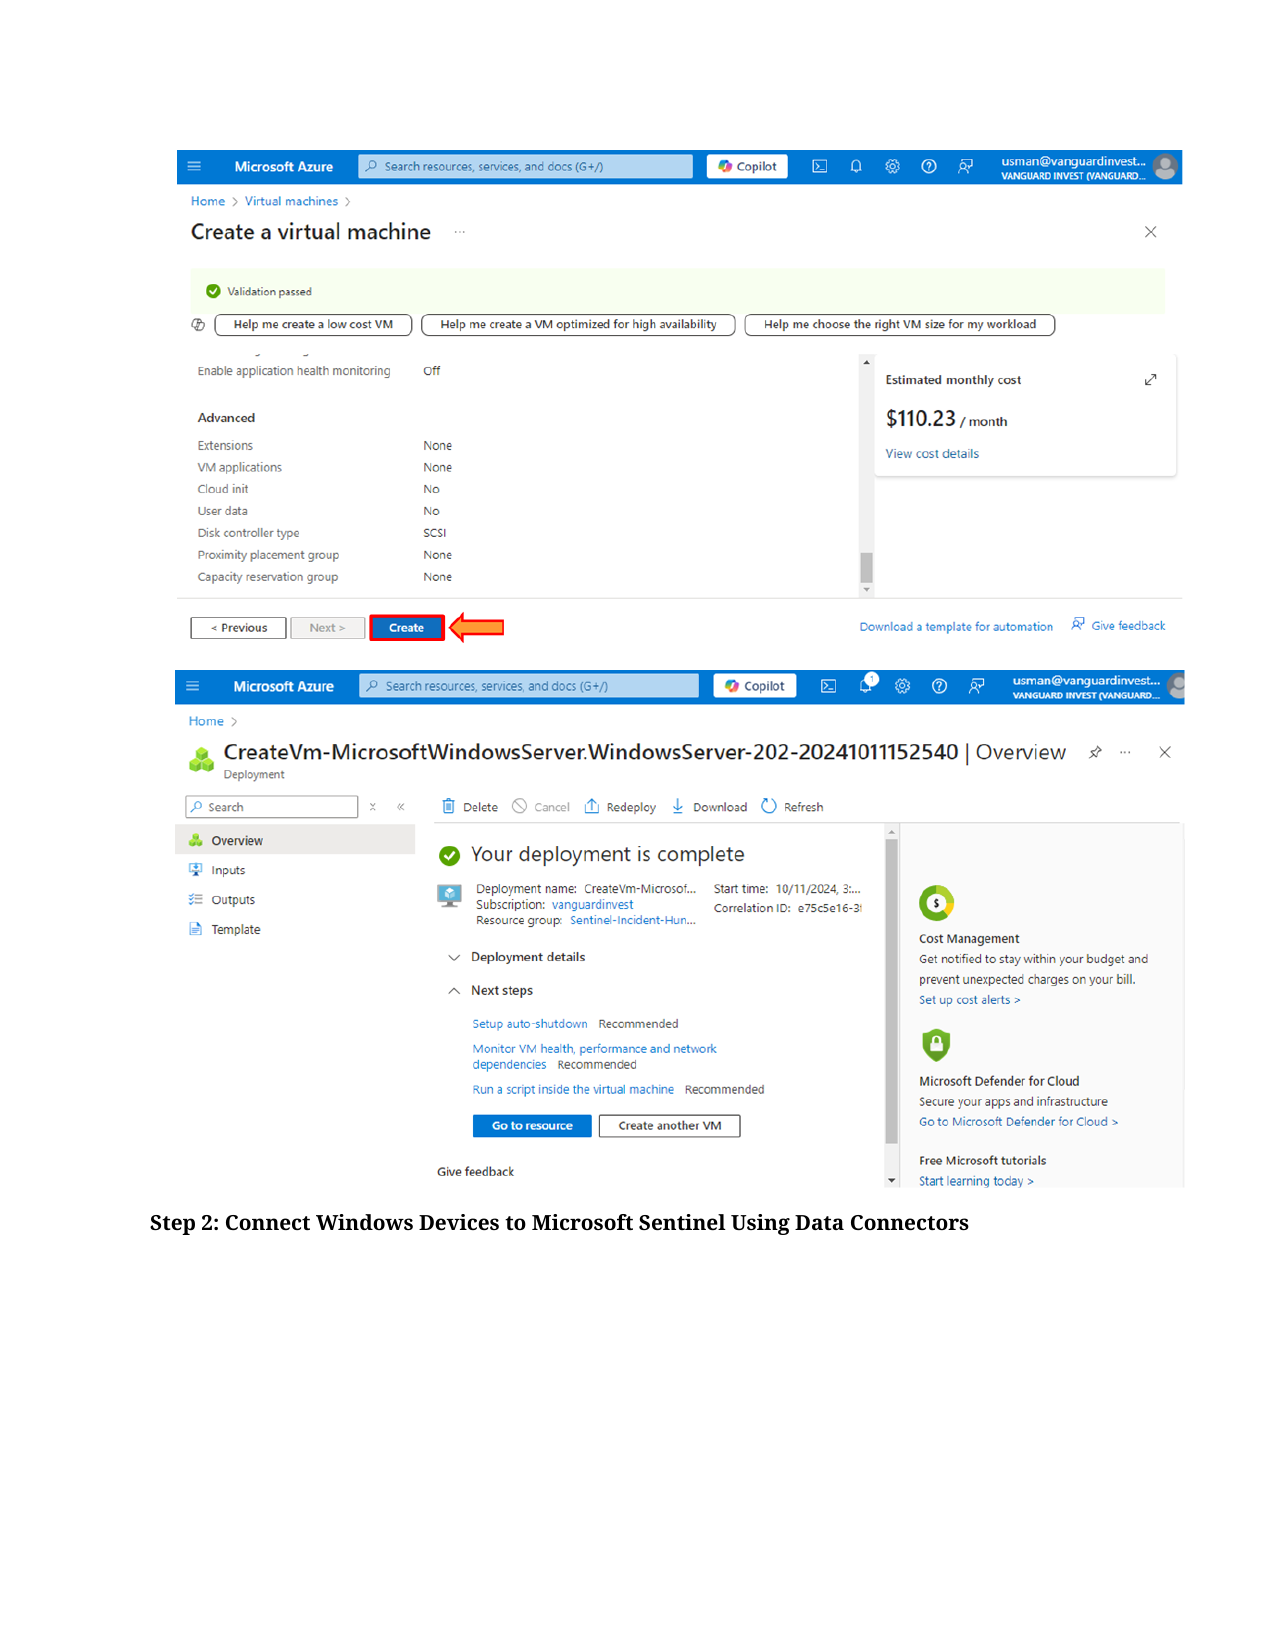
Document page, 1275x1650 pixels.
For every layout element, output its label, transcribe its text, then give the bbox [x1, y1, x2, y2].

picture [176, 150, 1183, 649]
text Step 2: Connect Windows Devices to Microsoft Sentinel Using Data Connectors [150, 1208, 1209, 1237]
picture [174, 669, 1185, 1188]
